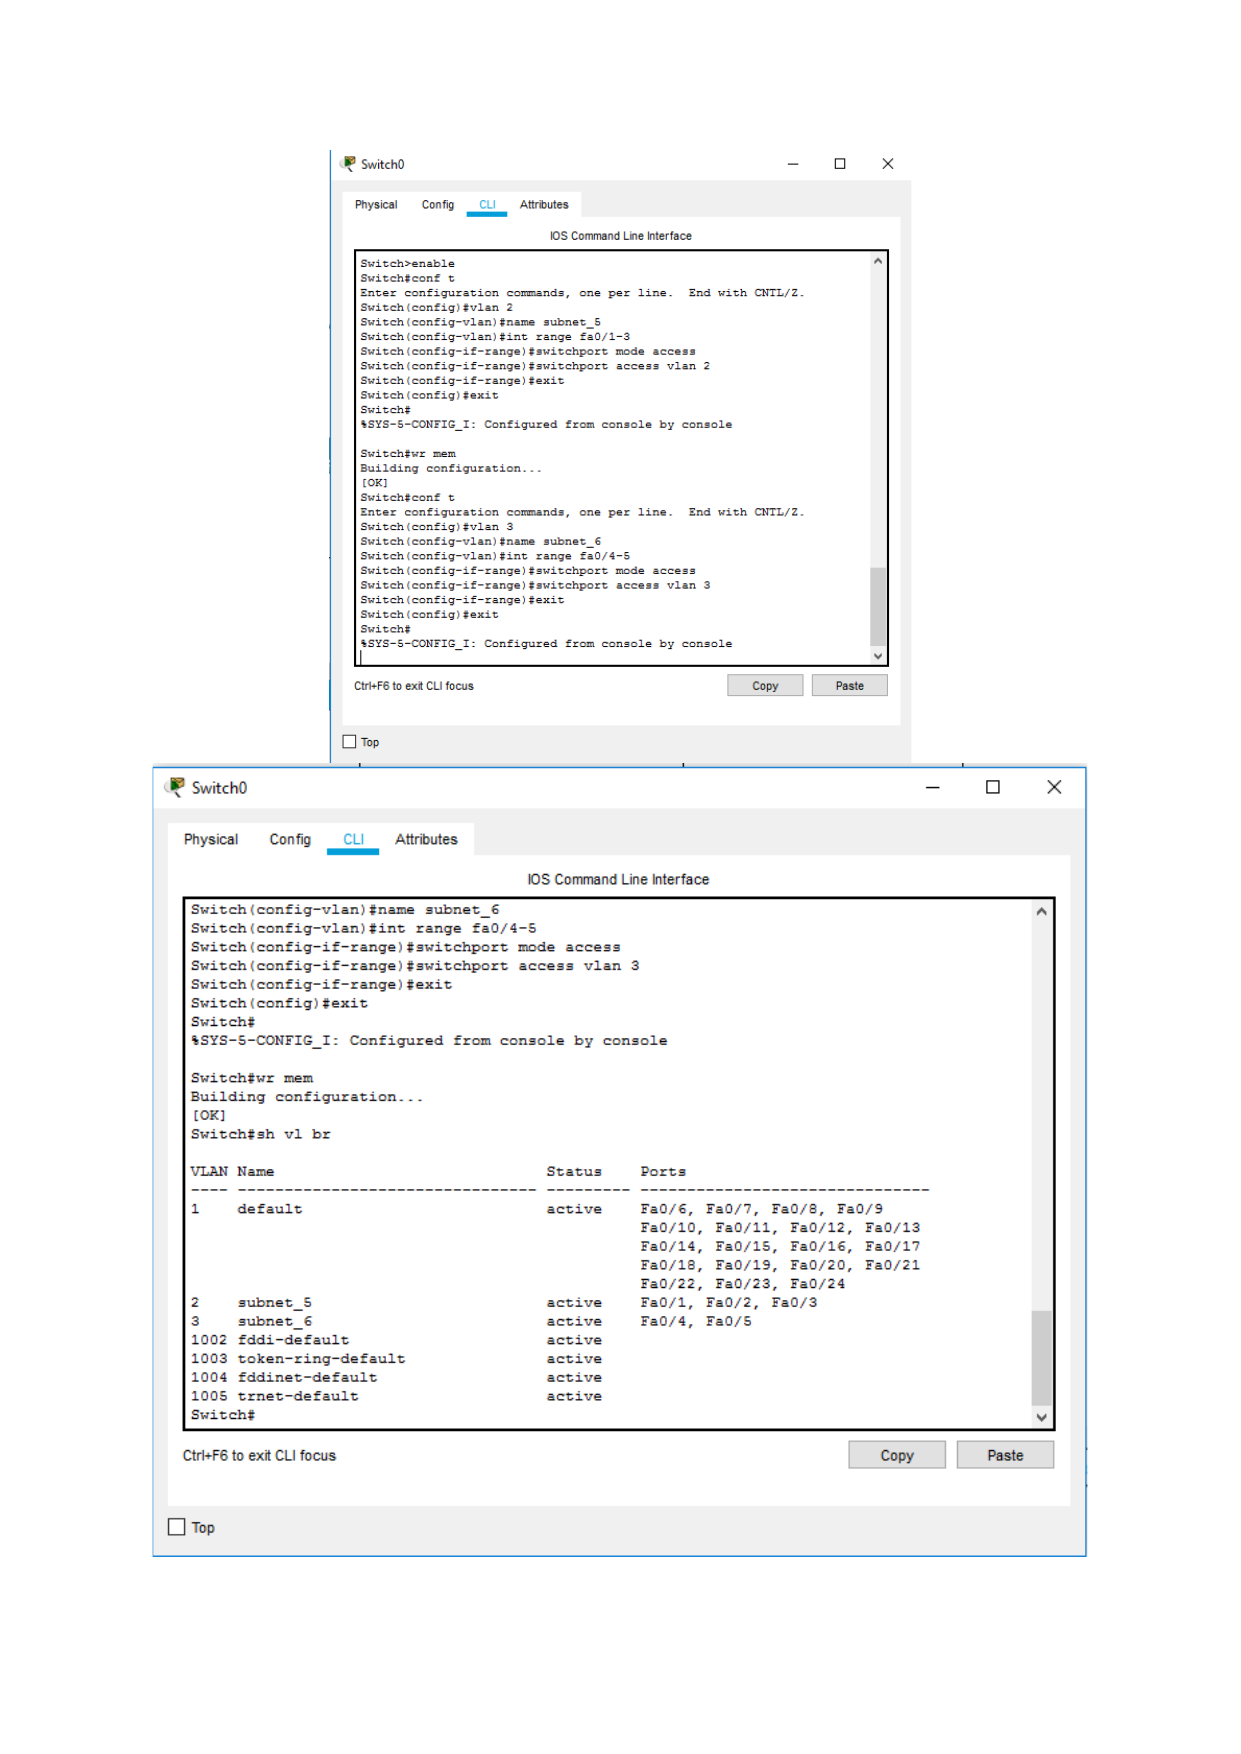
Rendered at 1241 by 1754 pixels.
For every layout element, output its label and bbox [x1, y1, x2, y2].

picture [152, 150, 1088, 1557]
